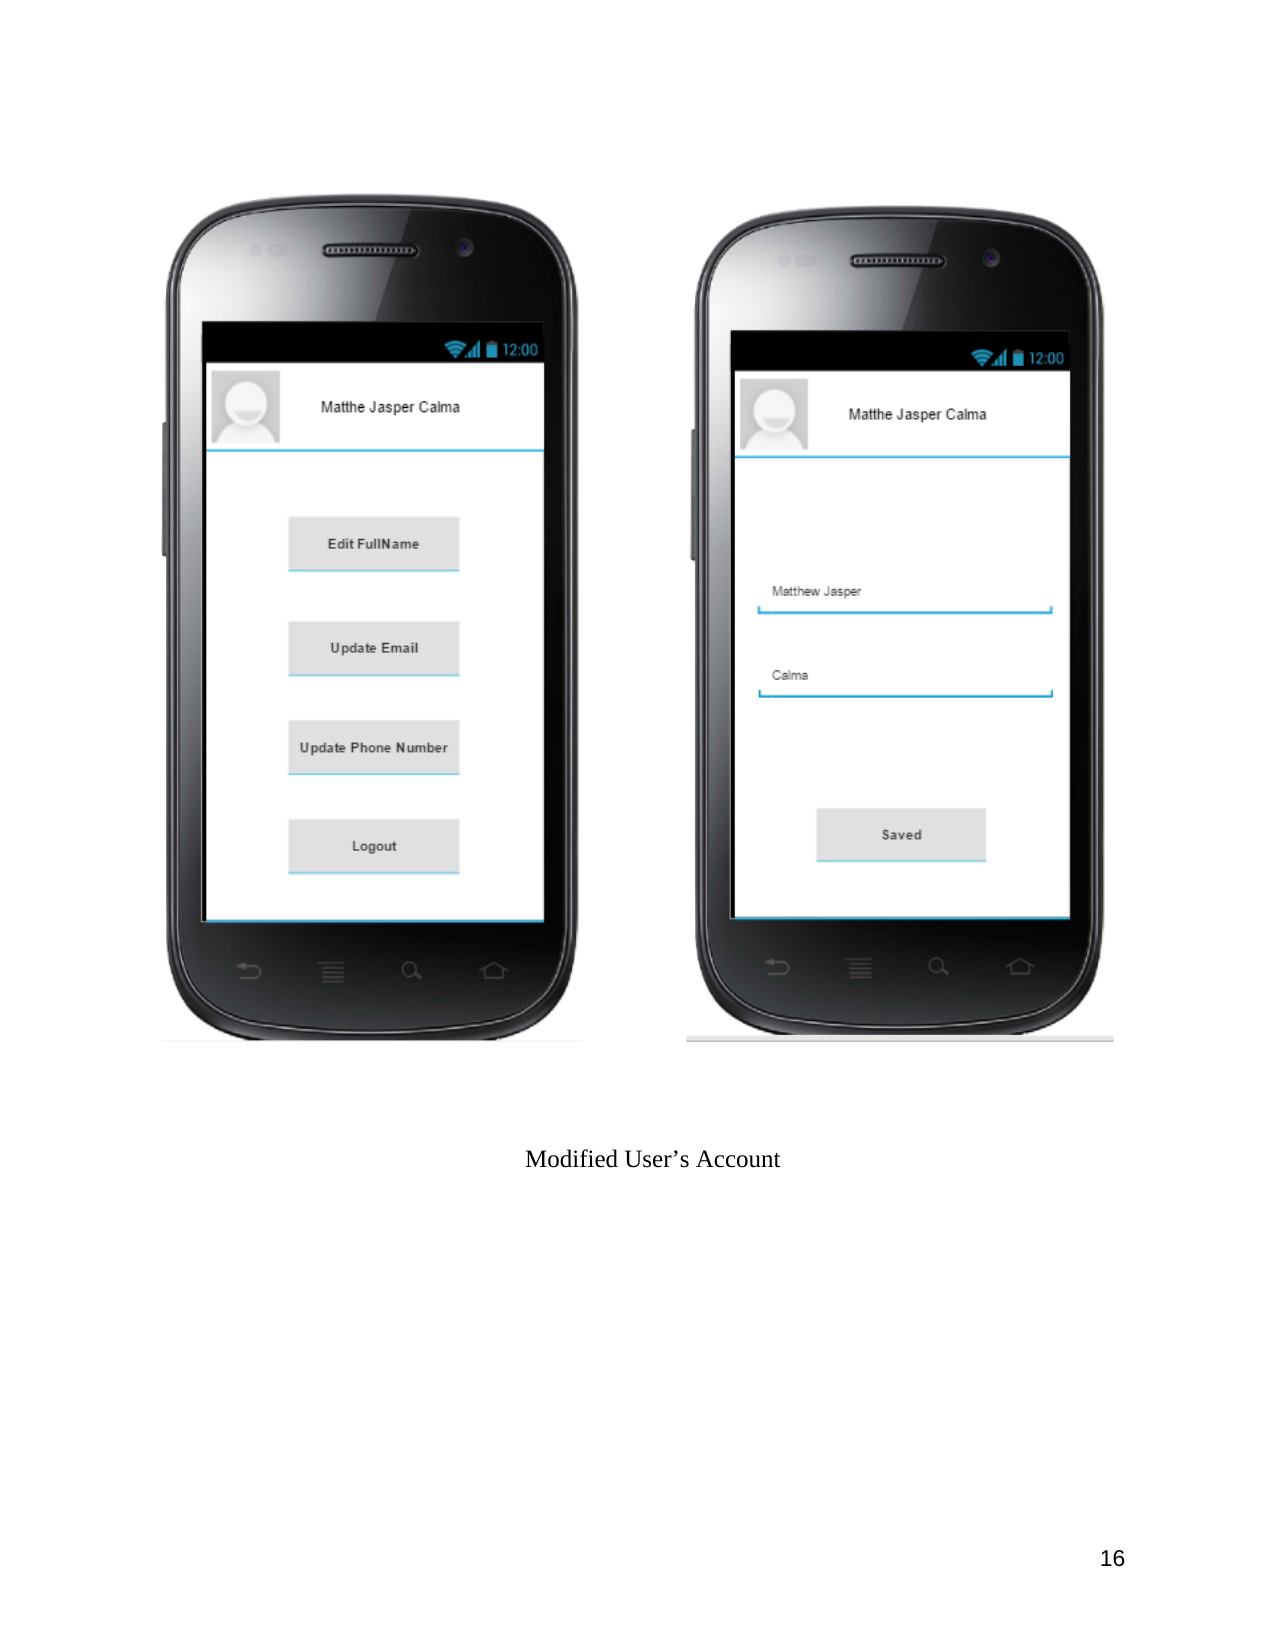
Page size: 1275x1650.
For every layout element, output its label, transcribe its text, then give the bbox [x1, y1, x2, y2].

text Modified User’s Account [450, 1144, 1125, 1173]
picture [161, 192, 583, 1042]
picture [686, 205, 1114, 1042]
